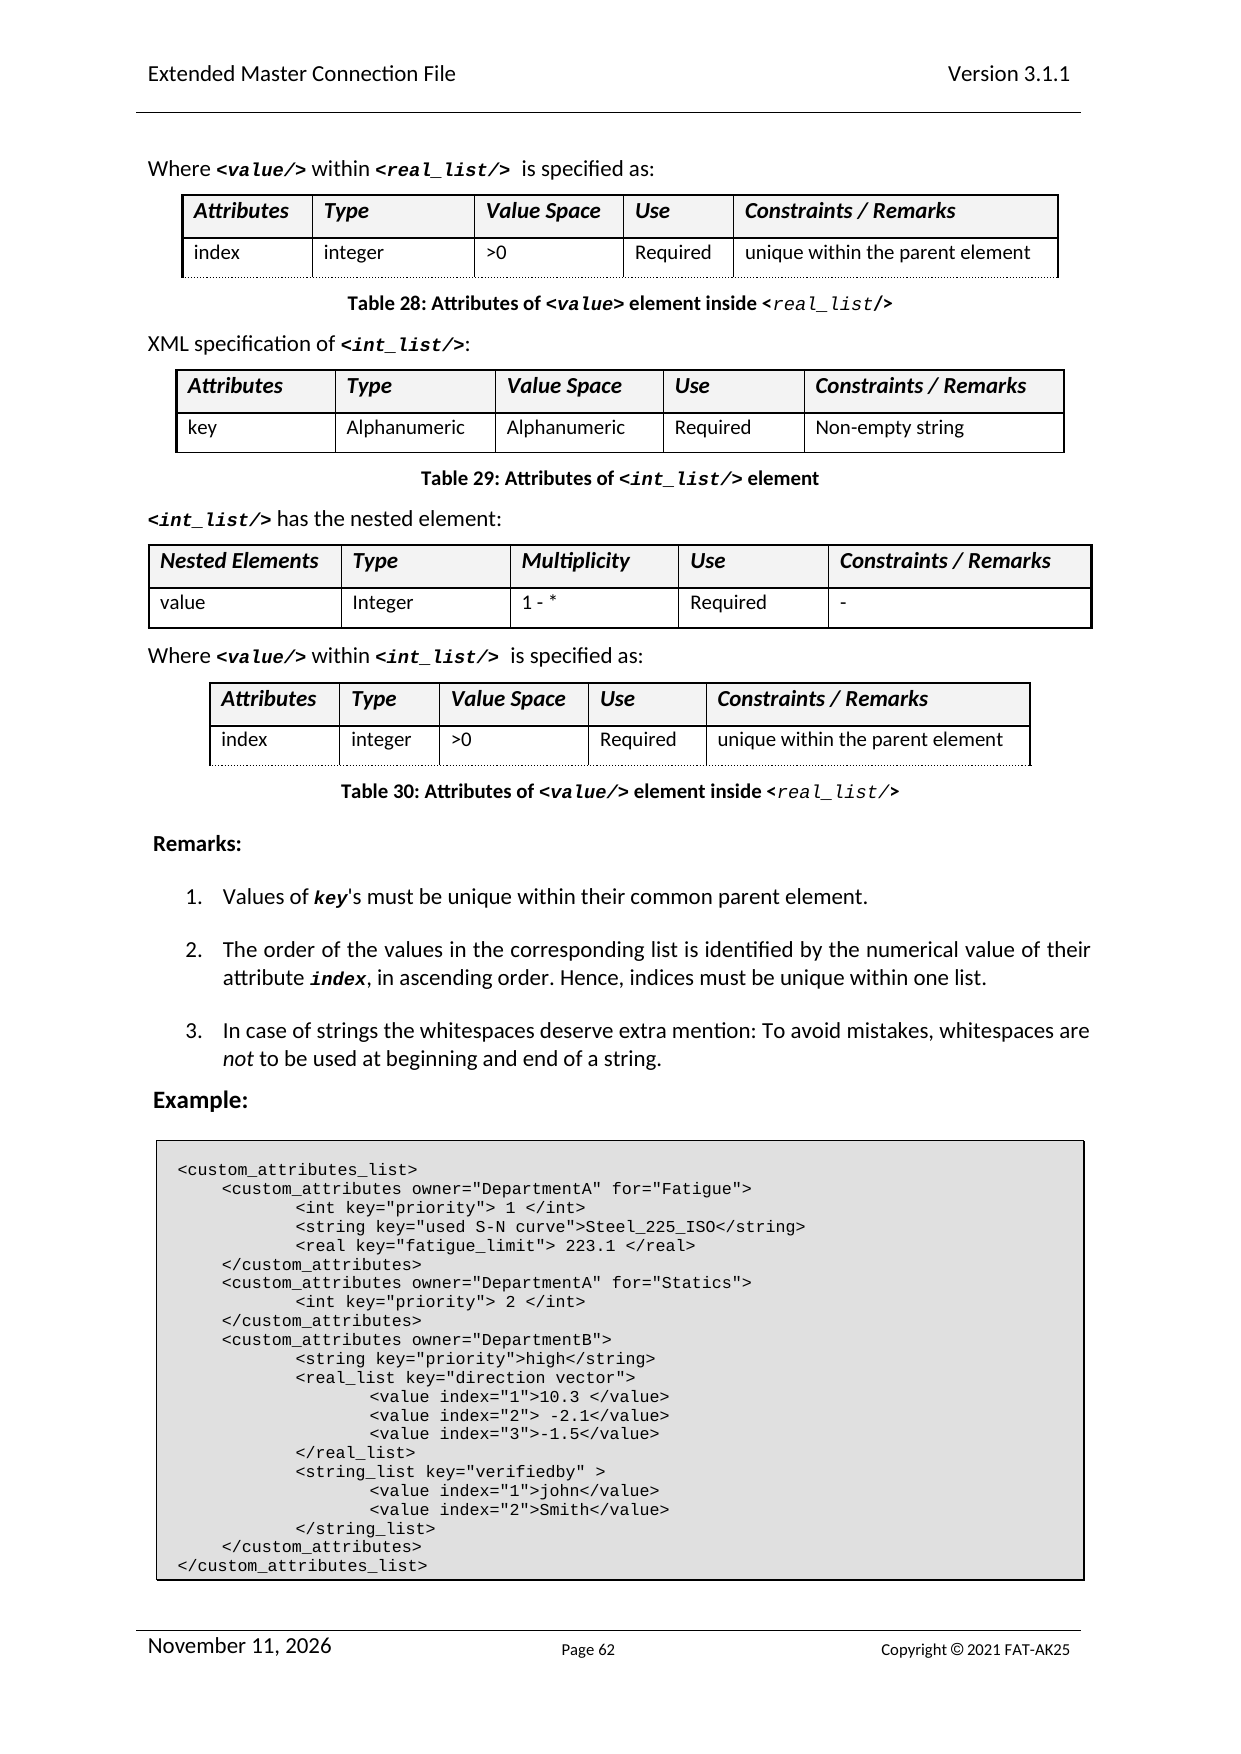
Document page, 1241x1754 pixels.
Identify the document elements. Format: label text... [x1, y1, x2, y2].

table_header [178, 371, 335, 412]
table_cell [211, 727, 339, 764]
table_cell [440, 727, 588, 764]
text Where <value/> within <int_list/> is specified as: [148, 641, 1092, 669]
text Remarks: [148, 829, 1092, 857]
text </string_list> [157, 1517, 1083, 1536]
text XML specification of <int_list/>: [148, 329, 1092, 357]
text Example: [148, 1084, 1092, 1115]
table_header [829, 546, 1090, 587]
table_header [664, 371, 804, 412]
list In case of strings the whitespaces deserve extra mention: To avoid mistakes, whitespaces are not to be used at beginning and end of a string. [185, 1016, 1092, 1072]
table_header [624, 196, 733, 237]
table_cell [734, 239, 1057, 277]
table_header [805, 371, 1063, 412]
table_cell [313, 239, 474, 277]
text <custom_attributes_list> [157, 1159, 1083, 1178]
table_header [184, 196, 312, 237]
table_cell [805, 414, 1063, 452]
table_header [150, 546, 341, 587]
text <string key="priority">high</string> [157, 1347, 1083, 1366]
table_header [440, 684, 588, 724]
text <custom_attributes owner="DepartmentA" for="Statics"> [157, 1272, 1083, 1291]
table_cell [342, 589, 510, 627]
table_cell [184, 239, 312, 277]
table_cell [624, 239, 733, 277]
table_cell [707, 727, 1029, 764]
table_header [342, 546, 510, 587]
text Where <value/> within <real_list/> is specified as: [148, 154, 1092, 182]
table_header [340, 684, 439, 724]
text Table 28: Attributes of <value> element inside <real_list/> [148, 290, 1092, 316]
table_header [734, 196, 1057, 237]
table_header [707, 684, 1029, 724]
text </custom_attributes> [157, 1253, 1083, 1272]
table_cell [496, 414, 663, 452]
text <real_list key="direction vector"> [157, 1366, 1083, 1385]
text <value index="3">-1.5</value> [157, 1423, 1083, 1442]
list The order of the values in the corresponding list is identified by the numerical value of their attribute index, in ascending order. Hence, indices must be unique within one list. [185, 935, 1092, 991]
text <int key="priority"> 1 </int> [157, 1197, 1083, 1215]
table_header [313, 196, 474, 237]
text Table 30: Attributes of <value/> element inside <real_list/> [148, 778, 1092, 804]
text <string_list key="verifiedby" > [157, 1461, 1083, 1479]
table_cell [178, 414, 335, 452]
text <value index="2"> -2.1</value> [157, 1404, 1083, 1423]
text </custom_attributes_list> [157, 1555, 1083, 1579]
text <value index="2">Smith</value> [157, 1498, 1083, 1517]
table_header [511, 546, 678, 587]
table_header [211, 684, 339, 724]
text <int key="priority"> 2 </int> [157, 1291, 1083, 1310]
text <value index="1">10.3 </value> [157, 1385, 1083, 1404]
text Table 29: Attributes of <int_list/> element [148, 465, 1092, 491]
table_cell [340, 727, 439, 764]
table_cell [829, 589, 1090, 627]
text <real key="fatigue_limit"> 223.1 </real> [157, 1234, 1083, 1253]
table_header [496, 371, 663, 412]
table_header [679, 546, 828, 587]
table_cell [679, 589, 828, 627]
text </real_list> [157, 1442, 1083, 1461]
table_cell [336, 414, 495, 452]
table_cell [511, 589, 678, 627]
text <custom_attributes owner="DepartmentB"> [157, 1328, 1083, 1347]
text <string key="used S-N curve">Steel_225_ISO</string> [157, 1215, 1083, 1234]
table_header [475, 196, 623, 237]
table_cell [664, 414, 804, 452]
text <value index="1">john</value> [157, 1479, 1083, 1498]
text </custom_attributes> [157, 1536, 1083, 1555]
text </custom_attributes> [157, 1310, 1083, 1328]
list Values of key's must be unique within their common parent element. [185, 882, 1092, 910]
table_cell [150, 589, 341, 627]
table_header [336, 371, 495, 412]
text <custom_attributes owner="DepartmentA" for="Fatigue"> [157, 1178, 1083, 1197]
text <int_list/> has the nested element: [148, 504, 1092, 532]
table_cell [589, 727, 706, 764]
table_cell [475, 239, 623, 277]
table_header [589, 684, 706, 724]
